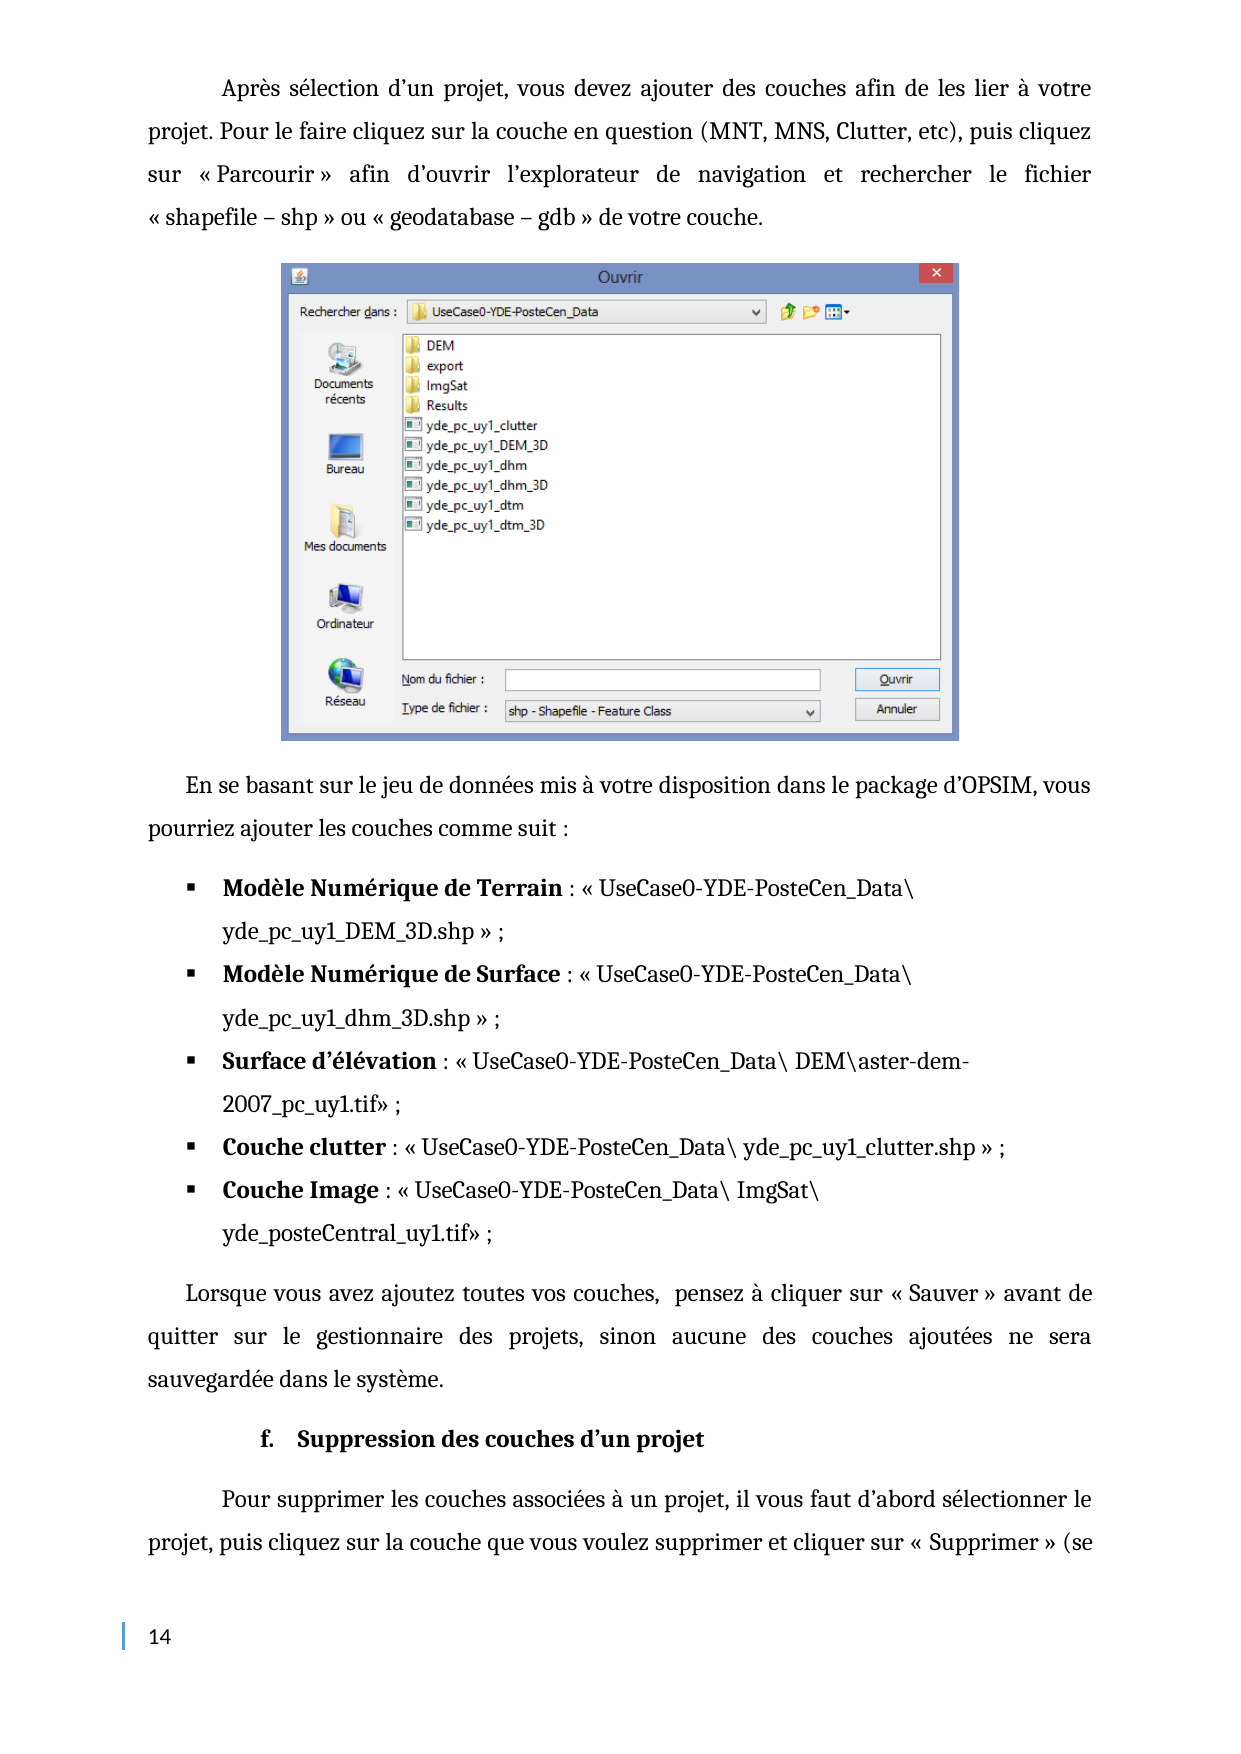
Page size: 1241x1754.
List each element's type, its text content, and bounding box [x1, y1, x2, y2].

text En se basant sur le jeu de données mis à votre disposition dans le package d’OPSIM, vous pourriez ajouter les couches comme suit : [148, 771, 1093, 843]
list Surface d’élévation : « UseCase0-YDE-PosteCen_Data\ DEM\aster-dem-2007_pc_uy1.tif» ; [185, 1047, 1093, 1118]
list Suppression des couches d’un projet [260, 1425, 1093, 1454]
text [148, 1485, 1093, 1557]
list Couche clutter : « UseCase0-YDE-PosteCen_Data\ yde_pc_uy1_clutter.shp » ; [185, 1133, 1093, 1162]
text Lorsque vous avez ajoutez toutes vos couches, pensez à cliquer sur « Sauver » avant de quitter sur le gestionnaire des projets, sinon aucune des couches ajoutées ne sera sauvegardée dans le système. [148, 1279, 1093, 1394]
picture [281, 263, 960, 741]
list Modèle Numérique de Surface : « UseCase0-YDE-PosteCen_Data\ yde_pc_uy1_dhm_3D.shp » ; [185, 960, 1093, 1032]
list Modèle Numérique de Terrain : « UseCase0-YDE-PosteCen_Data\ yde_pc_uy1_DEM_3D.shp » ; [185, 874, 1093, 946]
text Après sélection d’un projet, vous devez ajouter des couches afin de les lier à votre projet. Pour le faire cliquez sur la couche en question (MNT, MNS, Clutter, etc), puis cliquez sur « Parcourir » afin d’ouvrir l’explorateur de navigation et rechercher le fichier « shapefile – shp » ou « geodatabase – gdb » de votre couche. [148, 74, 1093, 232]
list Couche Image : « UseCase0-YDE-PosteCen_Data\ ImgSat\ yde_posteCentral_uy1.tif» ; [185, 1176, 1093, 1248]
